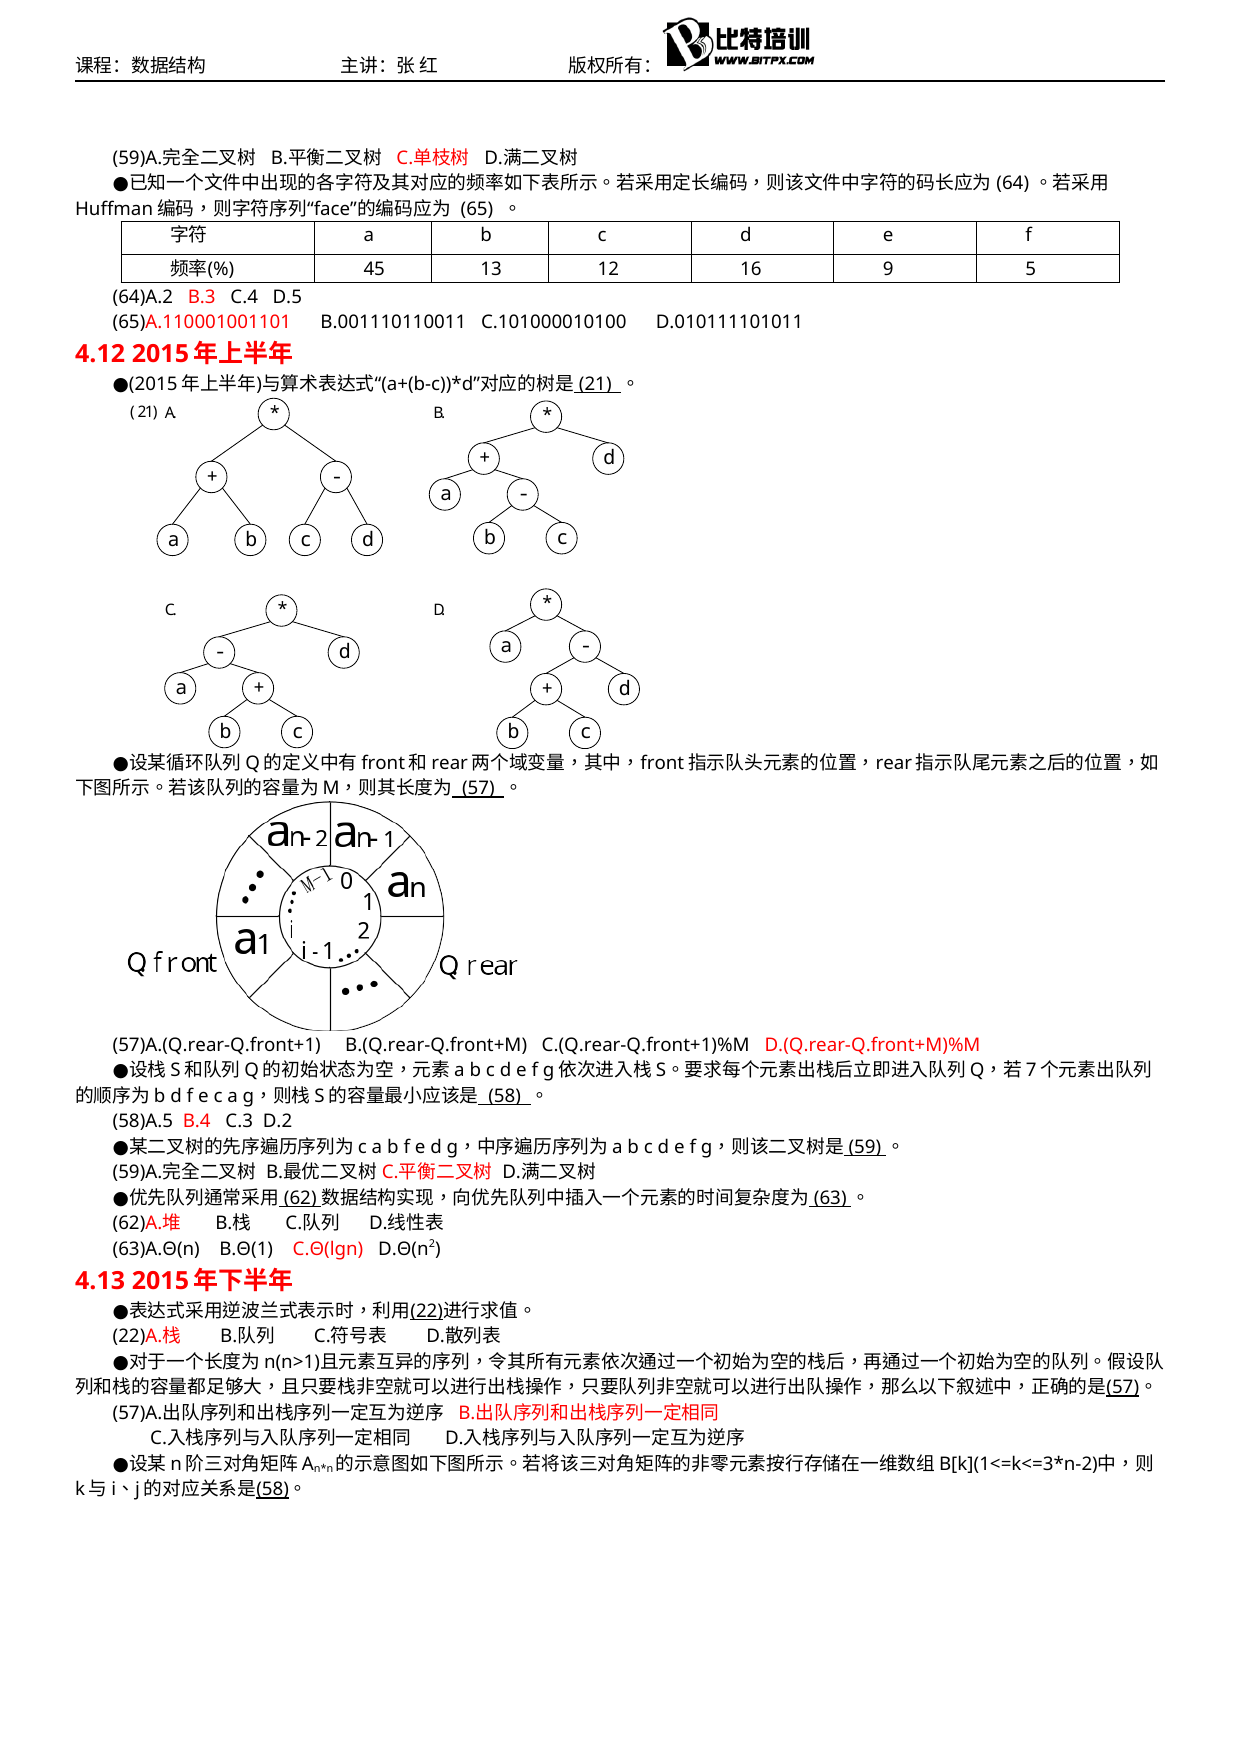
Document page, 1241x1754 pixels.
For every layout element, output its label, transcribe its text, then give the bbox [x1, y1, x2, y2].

table_cell 12 [549, 255, 691, 282]
text ●表达式采用逆波兰式表示时，利用(22)进行求值。 [75, 1297, 1165, 1322]
text ●(2015年上半年)与算术表达式“(a+(b-c))*d”对应的树是 (21) 。 [75, 370, 1165, 396]
text (22)A.栈 B.队列 C.符号表 D.散列表 [75, 1322, 1165, 1348]
text ●设栈S和队列Q的初始状态为空，元素a b c d e f g依次进入栈S。要求每个元素出栈后立即进入队列Q，若7个元素出队列的顺序为b d f e c a g，则栈S的容量最小应该是 (58) 。 [75, 1057, 1165, 1108]
table_header d [692, 222, 833, 254]
text (57)A.(Q.rear-Q.front+1) B.(Q.rear-Q.front+M) C.(Q.rear-Q.front+1)%M D.(Q.rear-Q.front+M)%M [75, 1031, 1165, 1057]
table_cell 频率(%) [122, 255, 314, 282]
text (57)A.出队序列和出栈序列一定互为逆序 B.出队序列和出栈序列一定相同 [75, 1399, 1165, 1424]
table_header b [432, 222, 548, 254]
text ●设某n阶三对角矩阵An*n的示意图如下图所示。若将该三对角矩阵的非零元素按行存储在一维数组B[k](1<=k<=3*n-2)中，则k与i、j的对应关系是(58)。 [75, 1450, 1165, 1501]
table_cell 9 [834, 255, 976, 282]
table_header f [977, 222, 1119, 254]
text ●对于一个长度为n(n>1)且元素互异的序列，令其所有元素依次通过一个初始为空的栈后，再通过一个初始为空的队列。假设队列和栈的容量都足够大，且只要栈非空就可以进行出栈操作，只要队列非空就可以进行出队操作，那么以下叙述中，正确的是(57)。 [75, 1348, 1165, 1399]
picture [662, 17, 817, 73]
text (58)A.5 B.4 C.3 D.2 [75, 1108, 1165, 1133]
text (59)A.完全二叉树 B.最优二叉树 C.平衡二叉树 D.满二叉树 [75, 1159, 1165, 1184]
table_cell 5 [977, 255, 1119, 282]
text (64)A.2 B.3 C.4 D.5 [75, 283, 1165, 308]
text (62)A.堆 B.栈 C.队列 D.线性表 [75, 1210, 1165, 1235]
text C.入栈序列与入队序列一定相同 D.入栈序列与入队序列一定互为逆序 [75, 1424, 1165, 1450]
subtitle 2015年下半年 [75, 1261, 1165, 1297]
table_header a [315, 222, 431, 254]
text ●某二叉树的先序遍历序列为c a b f e d g，中序遍历序列为a b c d e f g，则该二叉树是 (59) 。 [75, 1133, 1165, 1159]
table_cell 16 [692, 255, 833, 282]
table_header 字符 [122, 222, 314, 254]
text (65)A.110001001101 B.001110110011 C.101000010100 D.010111101011 [75, 308, 1165, 334]
text ●优先队列通常采用 (62) 数据结构实现，向优先队列中插入一个元素的时间复杂度为 (63) 。 [75, 1184, 1165, 1210]
table_cell 13 [432, 255, 548, 282]
text (63)A.Θ(n) B.Θ(1) C.Θ(lgn) D.Θ(n2) [75, 1235, 1165, 1261]
table_header e [834, 222, 976, 254]
text ●设某循环队列Q的定义中有front和rear两个域变量，其中，front指示队头元素的位置，rear指示队尾元素之后的位置，如下图所示。若该队列的容量为M，则其长度为 (57) 。 [75, 749, 1165, 800]
subtitle 2015年上半年 [75, 334, 1165, 370]
table_header c [549, 222, 691, 254]
table_cell 45 [315, 255, 431, 282]
text ●已知一个文件中出现的各字符及其对应的频率如下表所示。若采用定长编码，则该文件中字符的码长应为 (64) 。若采用Huffman编码，则字符序列“face”的编码应为 (65) 。 [75, 170, 1165, 221]
text (59)A.完全二叉树 B.平衡二叉树 C.单枝树 D.满二叉树 [75, 144, 1165, 170]
